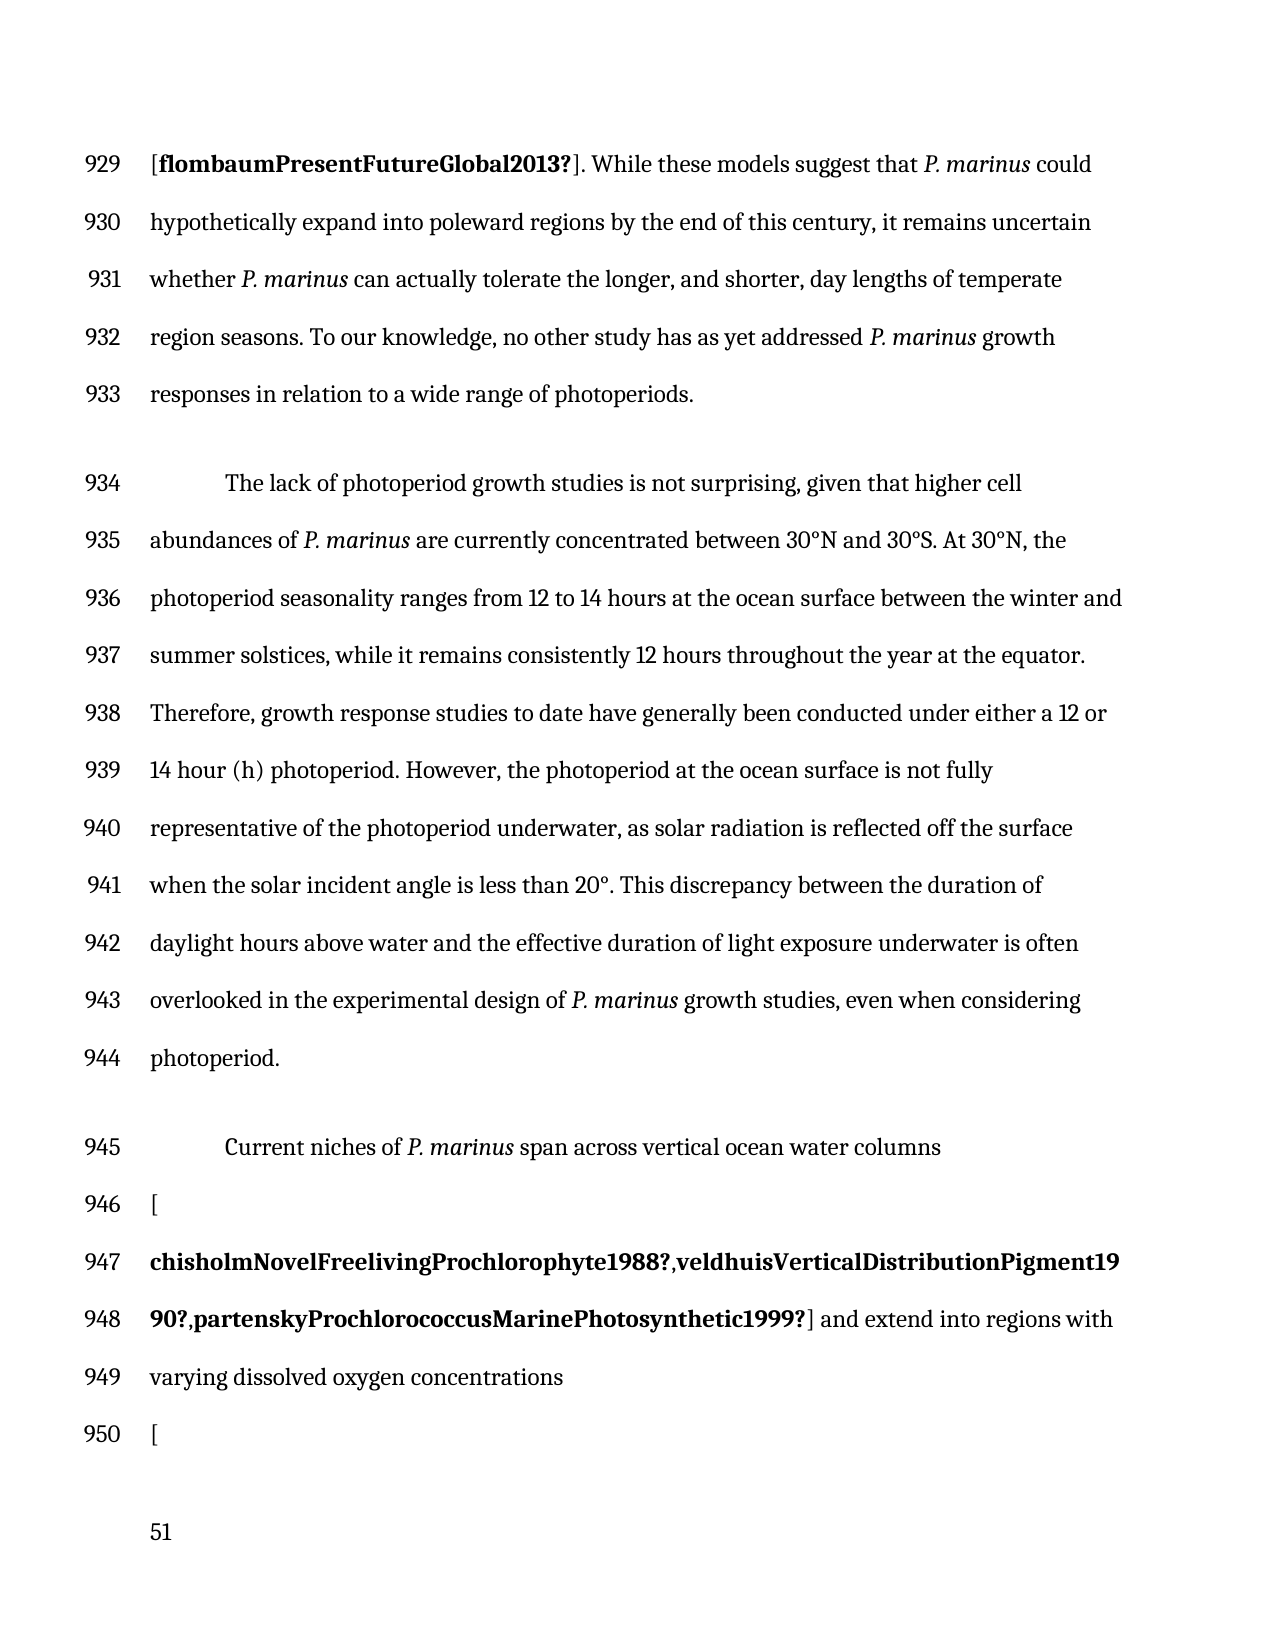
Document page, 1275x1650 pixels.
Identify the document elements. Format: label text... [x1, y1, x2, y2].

text The lack of photoperiod growth studies is not surprising, given that higher cell abundances of P. marinus are currently concentrated between 30°N and 30°S. At 30°N, the photoperiod seasonality ranges from 12 to 14 hours at the ocean surface between the winter and summer solstices, while it remains consistently 12 hours throughout the year at the equator. Therefore, growth response studies to date have generally been conducted under either a 12 or 14 hour (h) photoperiod. However, the photoperiod at the ocean surface is not fully representative of the photoperiod underwater, as solar radiation is reflected off the surface when the solar incident angle is less than 20°. This discrepancy between the duration of daylight hours above water and the effective duration of light exposure underwater is often overlooked in the experimental design of P. marinus growth studies, even when considering photoperiod. [150, 469, 1125, 1072]
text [150, 1132, 1125, 1449]
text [150, 150, 1125, 409]
